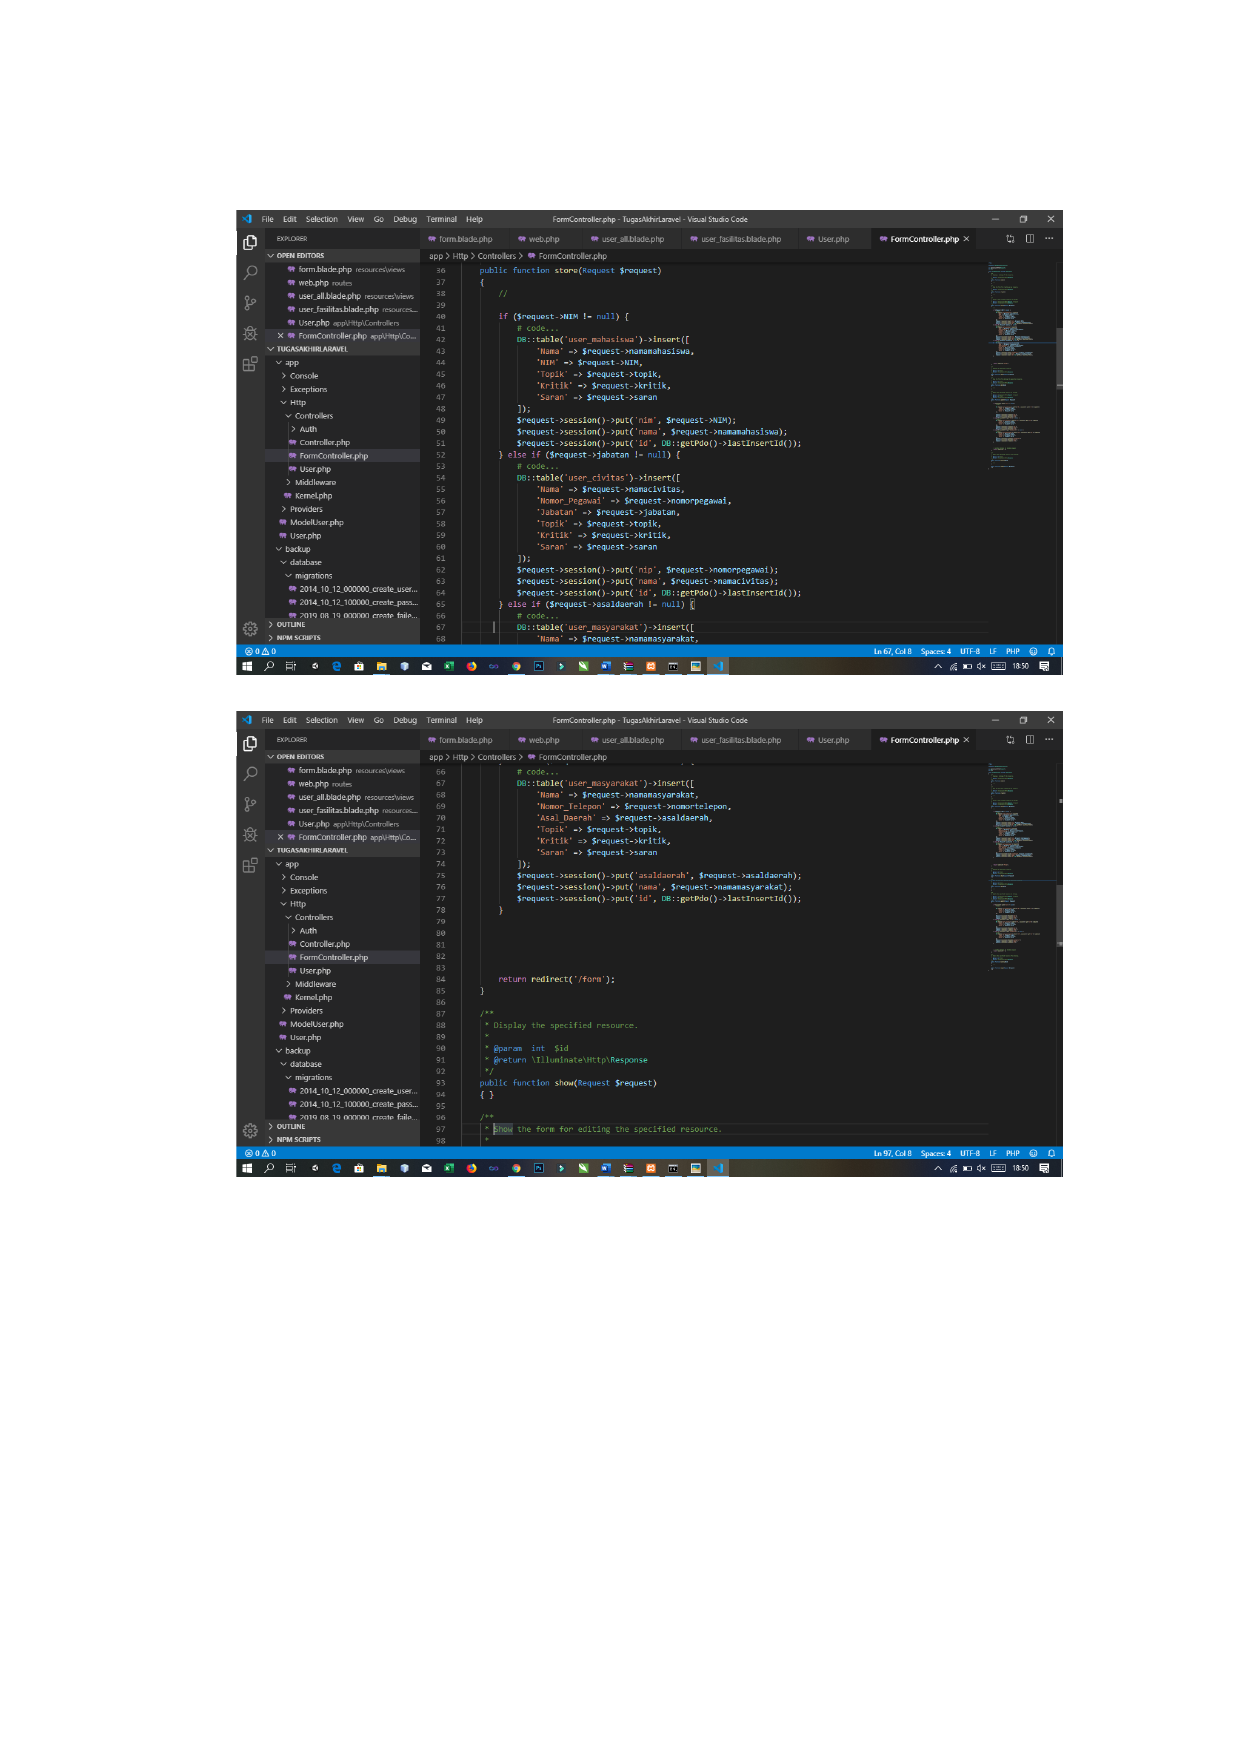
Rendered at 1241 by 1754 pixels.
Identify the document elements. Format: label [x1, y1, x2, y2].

picture [236, 711, 1063, 1177]
picture [236, 210, 1063, 675]
